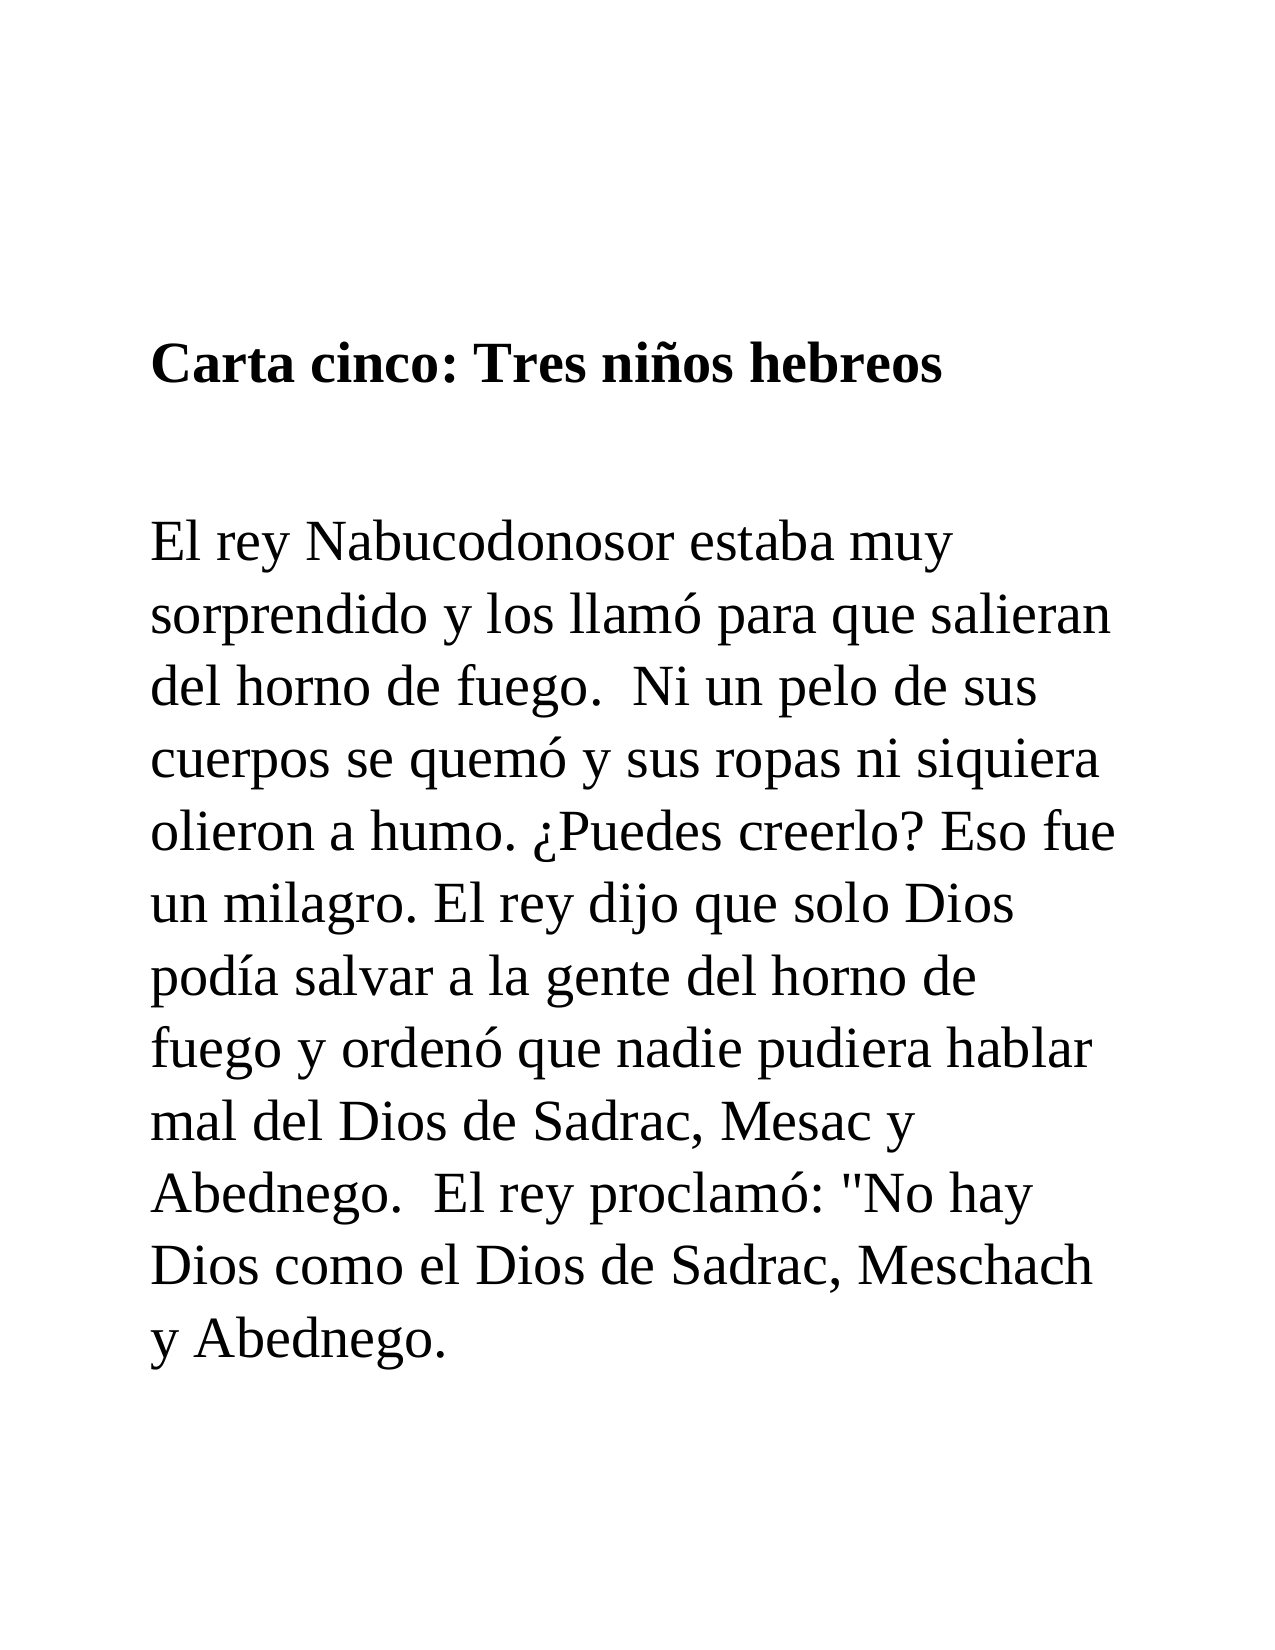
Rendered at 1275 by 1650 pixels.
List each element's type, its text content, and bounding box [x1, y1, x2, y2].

text Carta cinco: Tres niños hebreos [150, 328, 1125, 395]
text El rey Nabucodonosor estaba muy sorprendido y los llamó para que salieran del horno de fuego. Ni un pelo de sus cuerpos se quemó y sus ropas ni siquiera olieron a humo. ¿Puedes creerlo? Eso fue un milagro. El rey dijo que solo Dios podía salvar a la gente del horno de fuego y ordenó que nadie pudiera hablar mal del Dios de Sadrac, Mesac y Abednego. El rey proclamó: "No hay Dios como el Dios de Sadrac, Meschach y Abednego. [150, 506, 1125, 1370]
